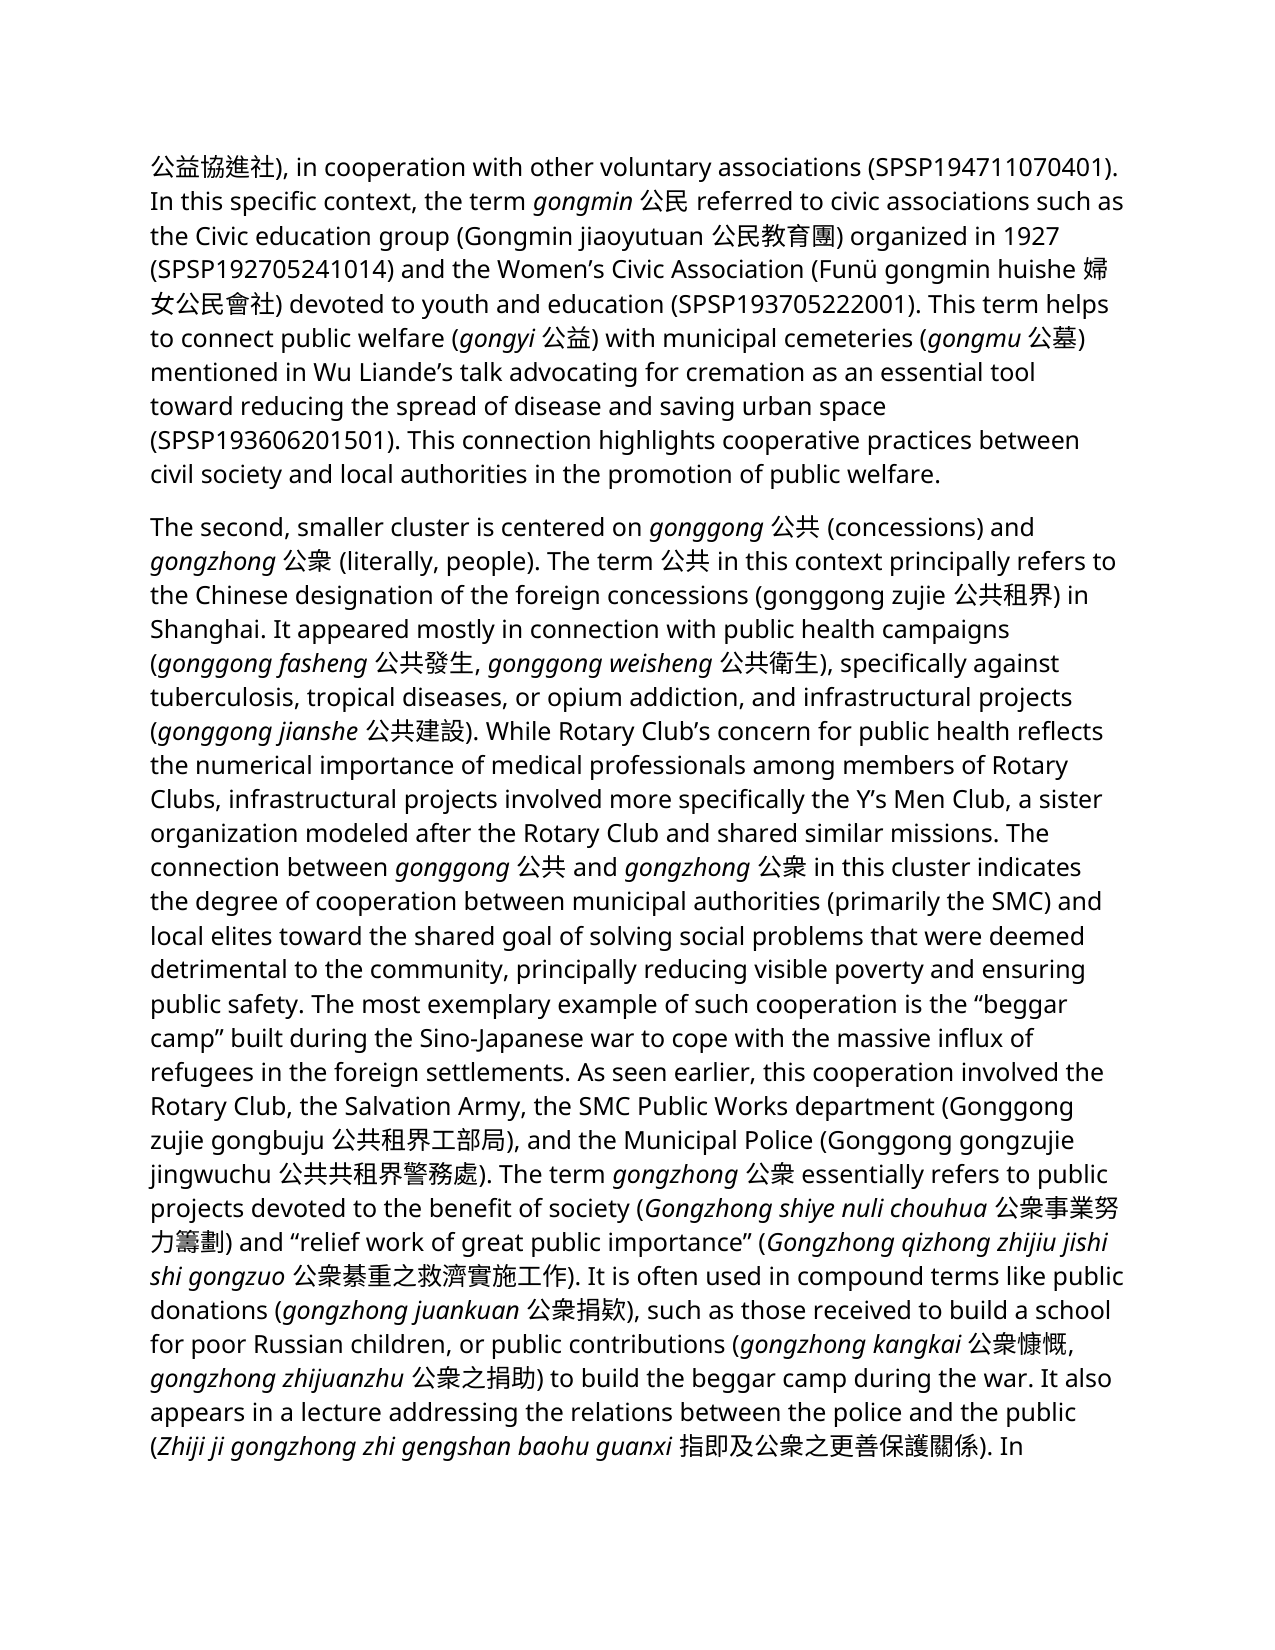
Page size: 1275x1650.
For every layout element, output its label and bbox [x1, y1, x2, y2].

text [150, 509, 1125, 1463]
text [150, 150, 1125, 491]
